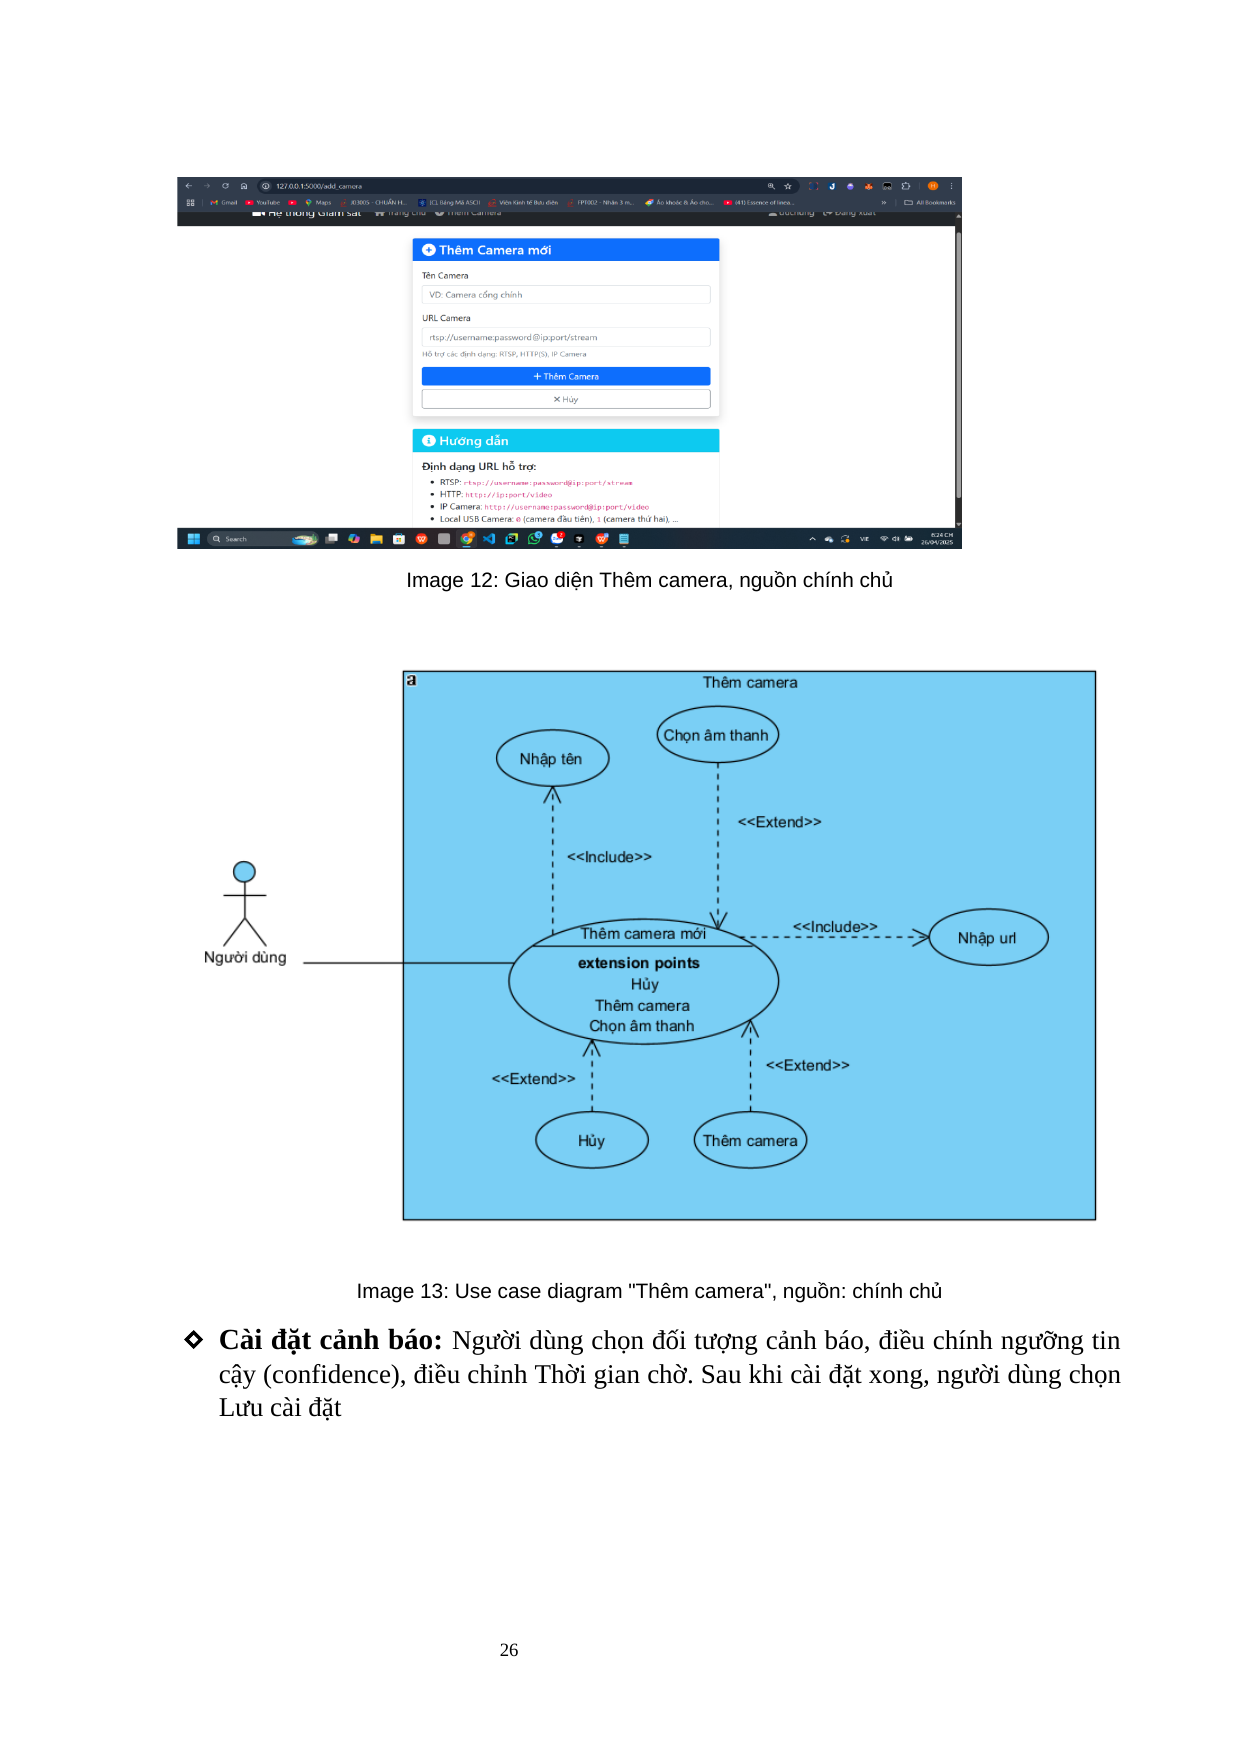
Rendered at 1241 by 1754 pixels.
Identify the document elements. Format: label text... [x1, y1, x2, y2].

text Image 13: Use case diagram "Thêm camera", nguồn: chính chủ [177, 1279, 1122, 1303]
list Cài đặt cảnh báo: Người dùng chọn đối tượng cảnh báo, điều chính ngưỡng tin cậy (confidence), điều chỉnh Thời gian chờ. Sau khi cài đặt xong, người dùng chọn Lưu cài đặt [181, 1322, 1122, 1422]
picture [177, 177, 962, 549]
text Image 12: Giao diện Thêm camera, nguồn chính chủ [177, 568, 1122, 592]
picture [177, 610, 1122, 1261]
